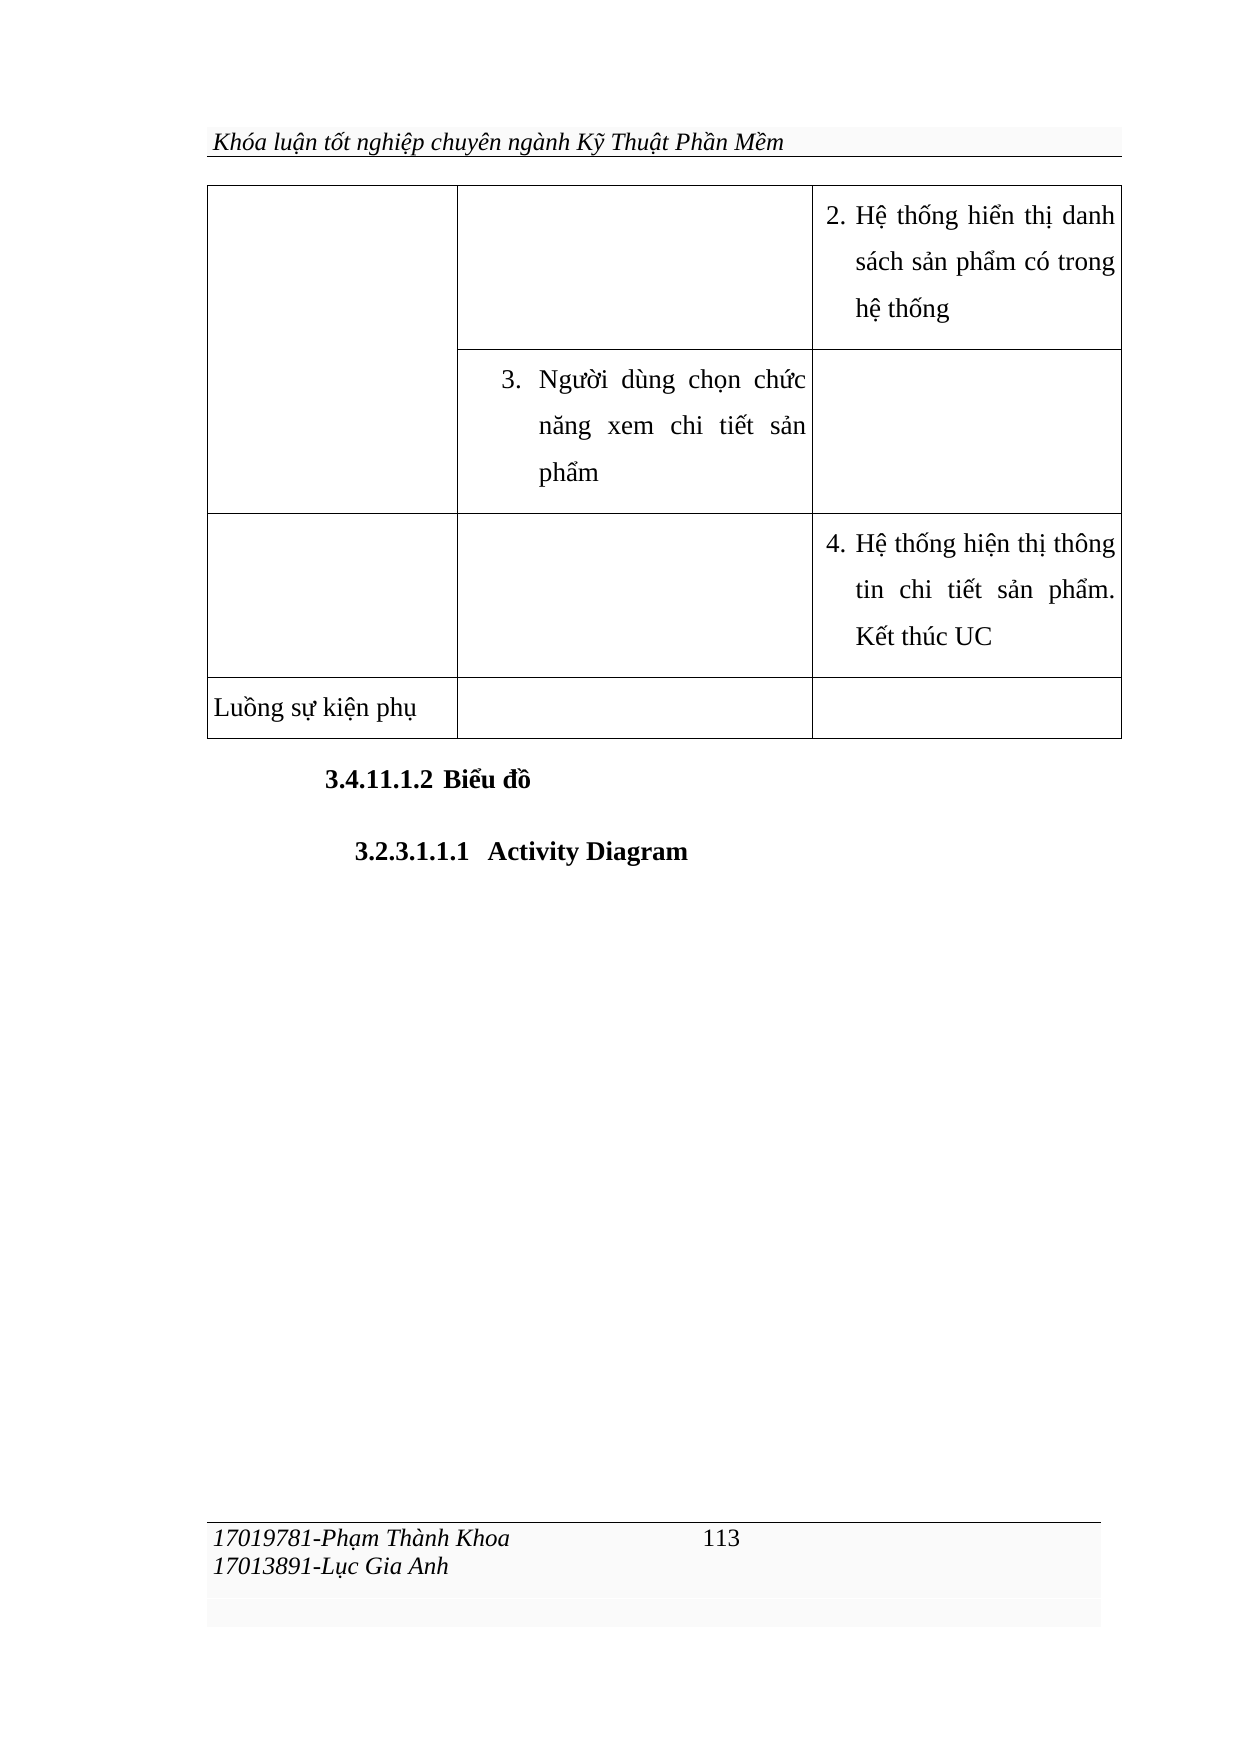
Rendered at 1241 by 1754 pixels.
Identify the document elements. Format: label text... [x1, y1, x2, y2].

table_cell [458, 514, 812, 677]
table_cell [813, 678, 1121, 737]
table_cell Hệ thống hiện thị thông tin chi tiết sản phẩm. Kết thúc UC [813, 514, 1121, 677]
subtitle Biểu đồ [325, 763, 1122, 794]
table_cell Người dùng chọn chức năng xem chi tiết sản phẩm [458, 350, 812, 513]
table_cell Hệ thống hiển thị danh sách sản phẩm có trong hệ thống [813, 186, 1121, 349]
table_cell Luồng sự kiện phụ [208, 678, 457, 737]
table_cell [813, 350, 1121, 513]
table_cell [208, 514, 457, 677]
table_cell [458, 678, 812, 737]
table_cell [458, 186, 812, 349]
subtitle Activity Diagram [354, 835, 1122, 866]
